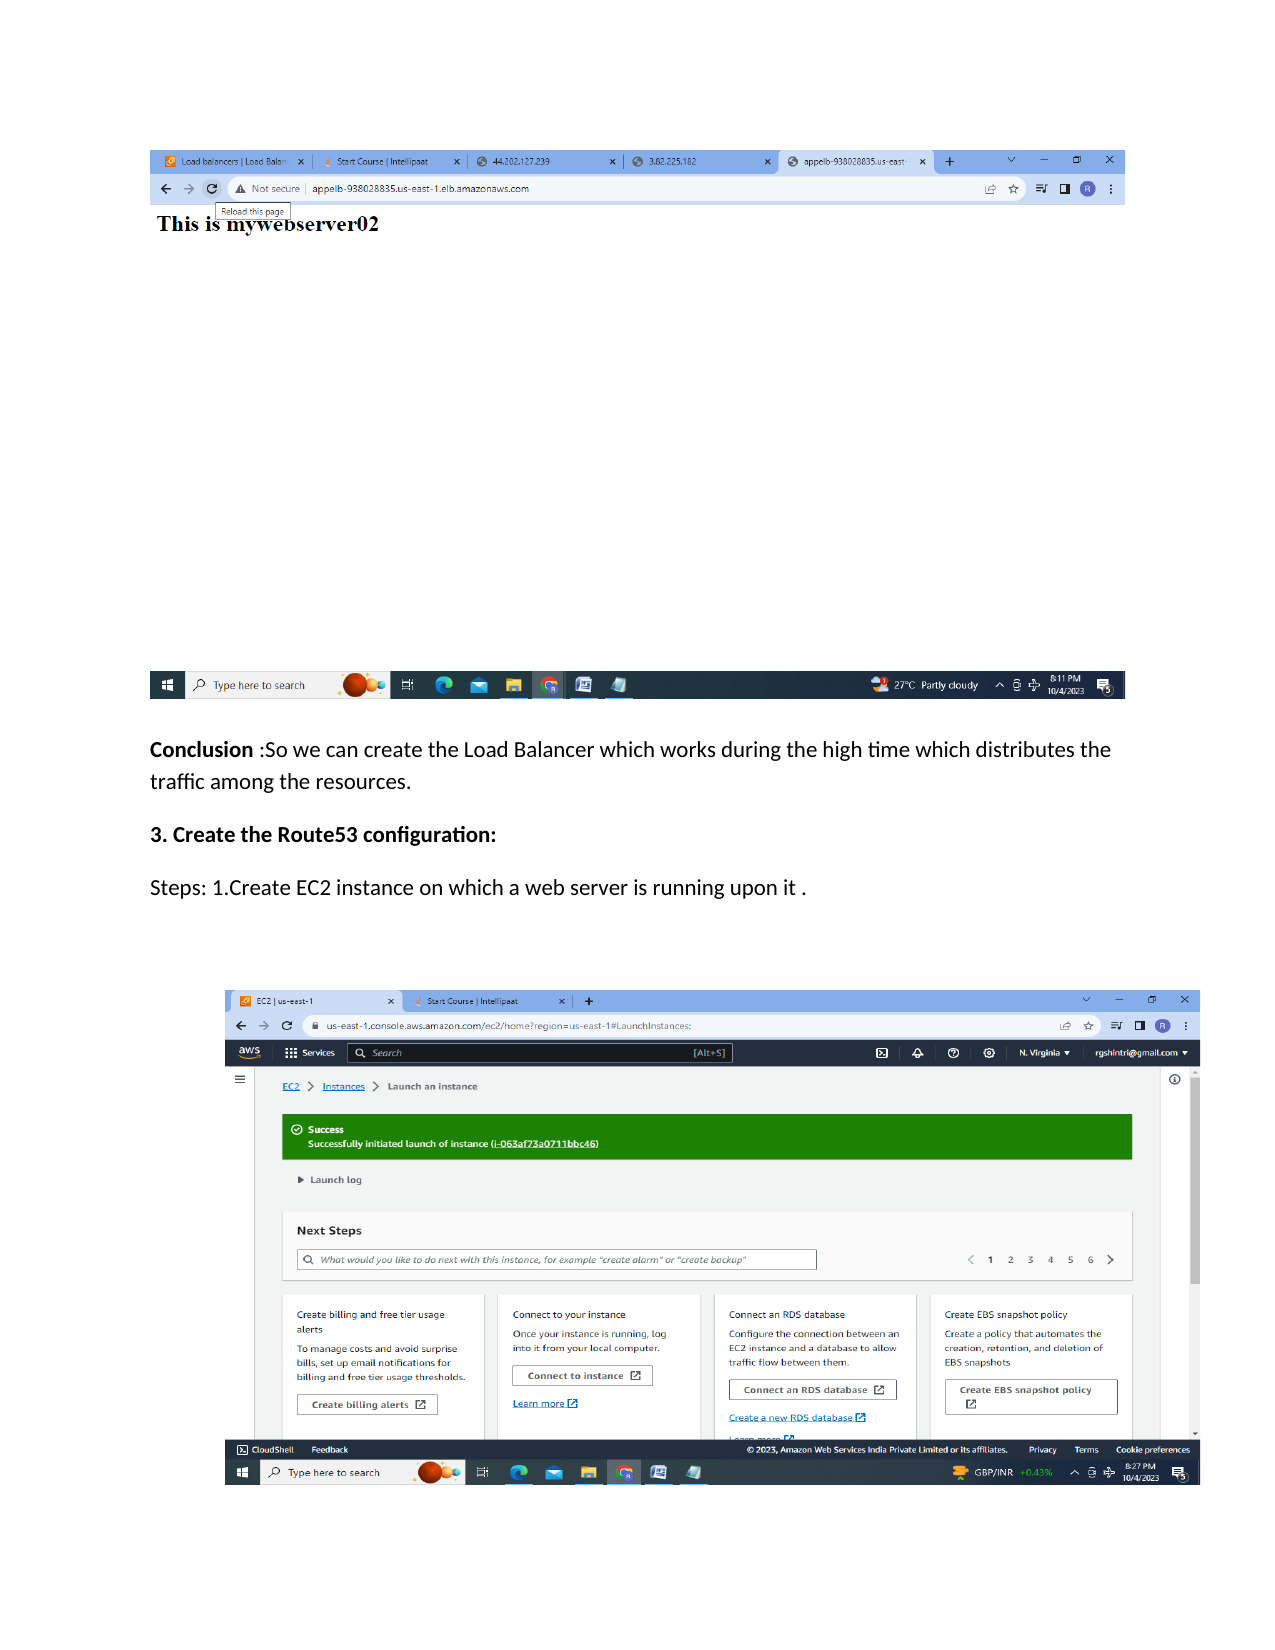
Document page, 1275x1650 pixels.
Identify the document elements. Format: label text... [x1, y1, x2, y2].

text 3. Create the Route53 configuration: [150, 820, 1125, 848]
text Conclusion :So we can create the Load Balancer which works during the high time which distributes the traffic among the resources. [150, 699, 1125, 795]
text Steps: 1.Create EC2 instance on which a web server is running upon it . [150, 873, 1125, 901]
picture [225, 990, 1200, 1485]
picture [150, 150, 1125, 699]
